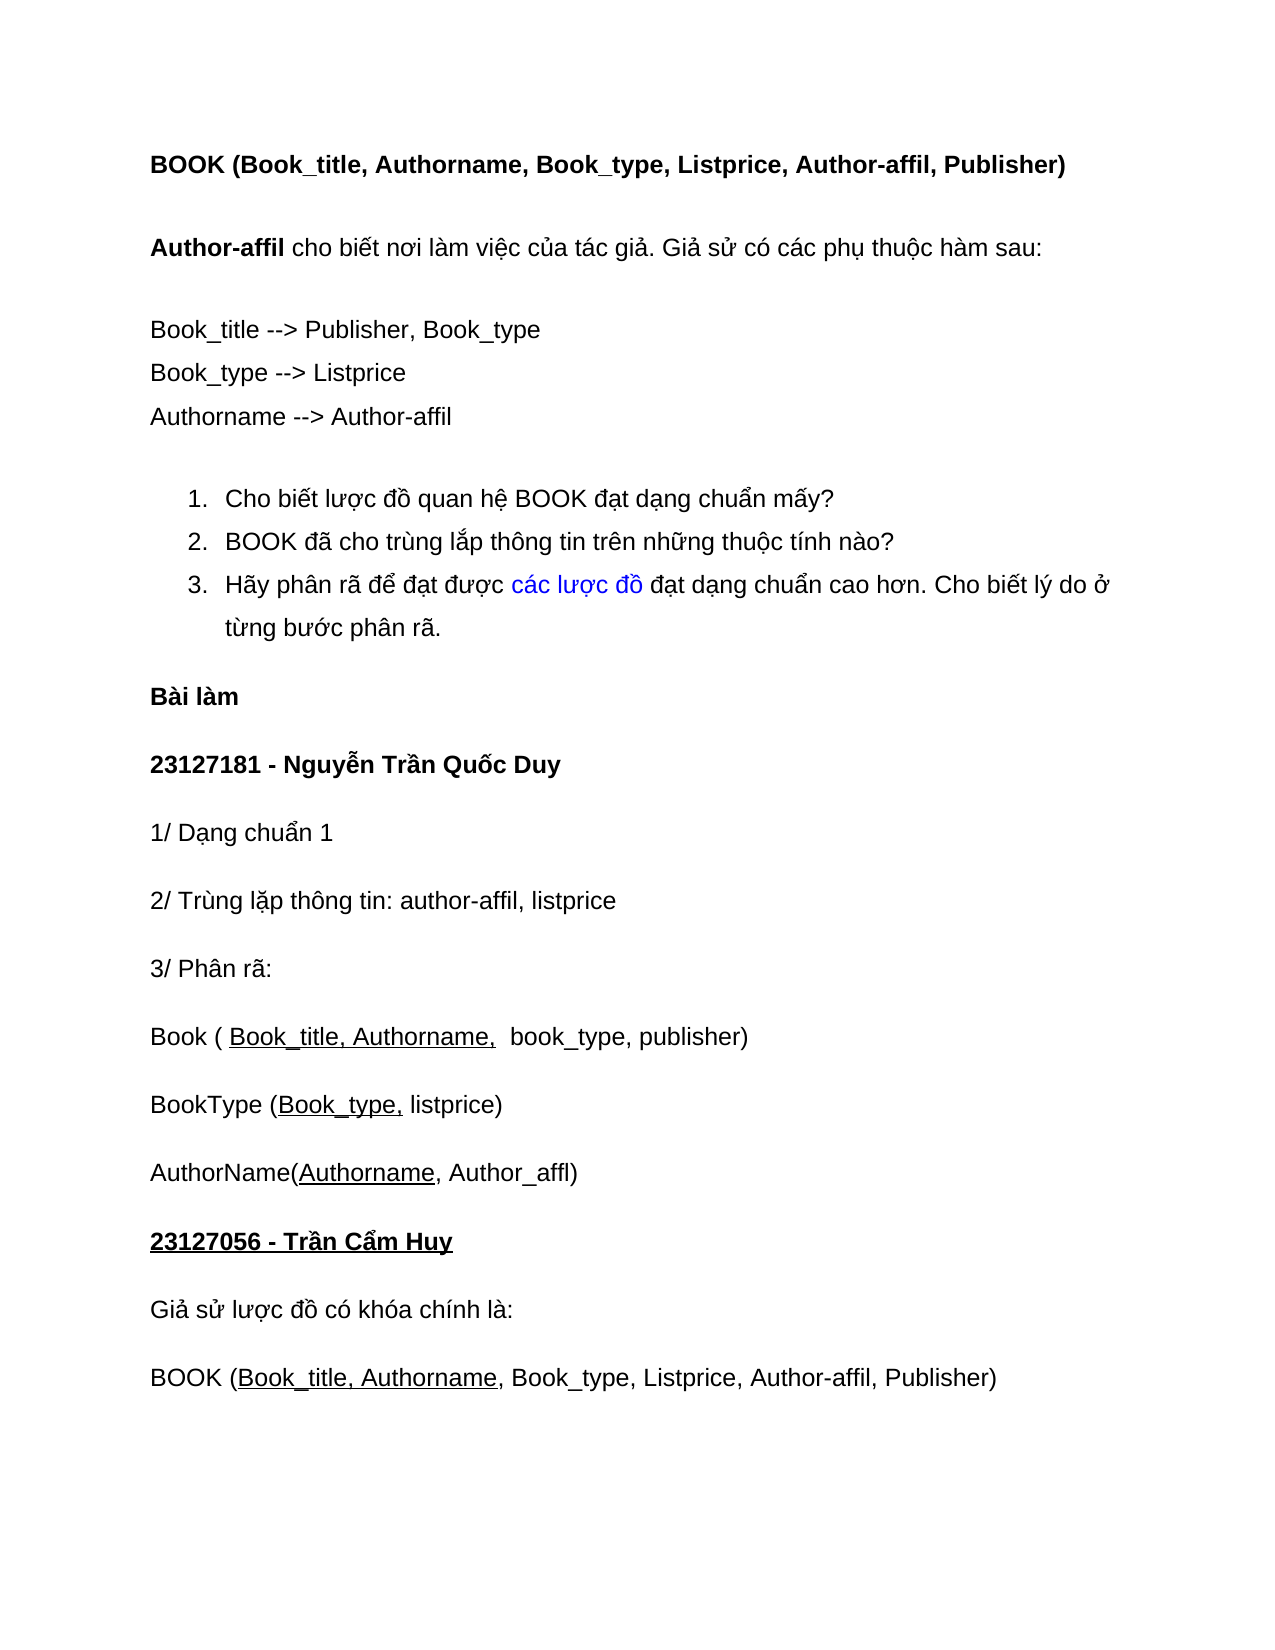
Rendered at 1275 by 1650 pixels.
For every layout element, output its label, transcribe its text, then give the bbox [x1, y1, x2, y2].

text Author-affil cho biết nơi làm việc của tác giả. Giả sử có các phụ thuộc hàm sau: [150, 233, 1125, 261]
text 23127056 - Trần Cẩm Huy [150, 1227, 1125, 1255]
text Book ( Book_title, Authorname, book_type, publisher) [150, 1022, 1125, 1051]
text 3/ Phân rã: [150, 954, 1125, 983]
text BOOK (Book_title, Authorname, Book_type, Listprice, Author-affil, Publisher) [150, 1363, 1125, 1392]
text Book_type --> Listprice [150, 358, 1125, 387]
text 1/ Dạng chuẩn 1 [150, 818, 1125, 847]
text AuthorName(Authorname, Author_affl) [150, 1158, 1125, 1187]
text Giả sử lược đồ có khóa chính là: [150, 1295, 1125, 1323]
text 2/ Trùng lặp thông tin: author-affil, listprice [150, 886, 1125, 915]
list BOOK đã cho trùng lắp thông tin trên những thuộc tính nào? [187, 527, 1125, 556]
text Book_title --> Publisher, Book_type [150, 315, 1125, 344]
list Hãy phân rã để đạt được các lược đồ đạt dạng chuẩn cao hơn. Cho biết lý do ở từng bước phân rã. [187, 570, 1125, 642]
text Authorname --> Author-affil [150, 401, 1125, 430]
text BookType (Book_type, listprice) [150, 1090, 1125, 1119]
text Bài làm [150, 682, 1125, 710]
list Cho biết lược đồ quan hệ BOOK đạt dạng chuẩn mấy? [187, 484, 1125, 513]
text BOOK (Book_title, Authorname, Book_type, Listprice, Author-affil, Publisher) [150, 150, 1125, 179]
text 23127181 - Nguyễn Trần Quốc Duy [150, 750, 1125, 778]
